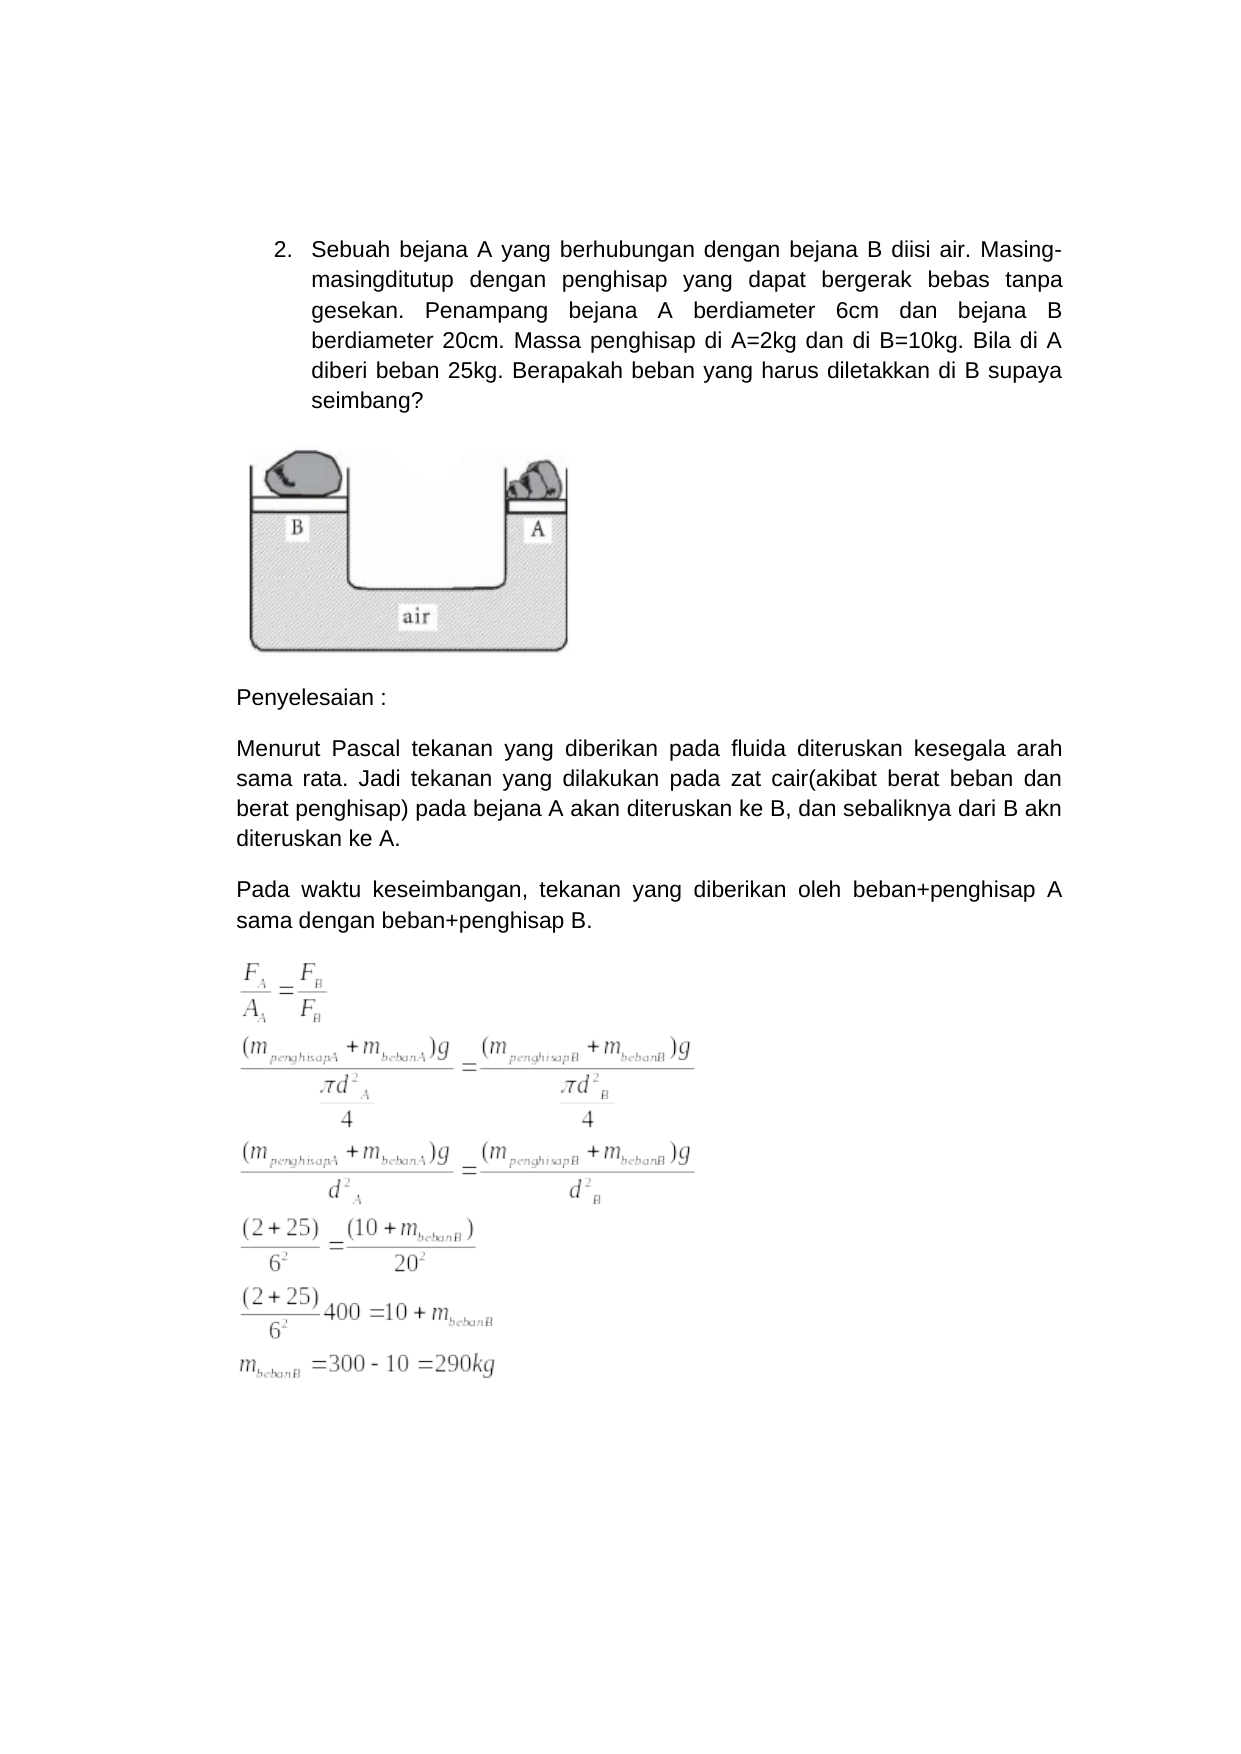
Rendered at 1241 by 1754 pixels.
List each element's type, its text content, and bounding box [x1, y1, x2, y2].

text Pada waktu keseimbangan, tekanan yang diberikan oleh beban+penghisap A sama dengan beban+penghisap B. [236, 876, 1063, 933]
list Sebuah bejana A yang berhubungan dengan bejana B diisi air. Masing-masingditutup dengan penghisap yang dapat bergerak bebas tanpa gesekan. Penampang bejana A berdiameter 6cm dan bejana B berdiameter 20cm. Massa penghisap di A=2kg dan di B=10kg. Bila di A diberi beban 25kg. Berapakah beban yang harus diletakkan di B supaya seimbang? [274, 236, 1063, 414]
text Menurut Pascal tekanan yang diberikan pada fluida diteruskan kesegala arah sama rata. Jadi tekanan yang dilakukan pada zat cair(akibat berat beban dan berat penghisap) pada bejana A akan diteruskan ke B, dan sebaliknya dari B akn diteruskan ke A. [236, 735, 1063, 852]
text Penyelesaian : [236, 684, 1063, 710]
picture [236, 438, 588, 659]
